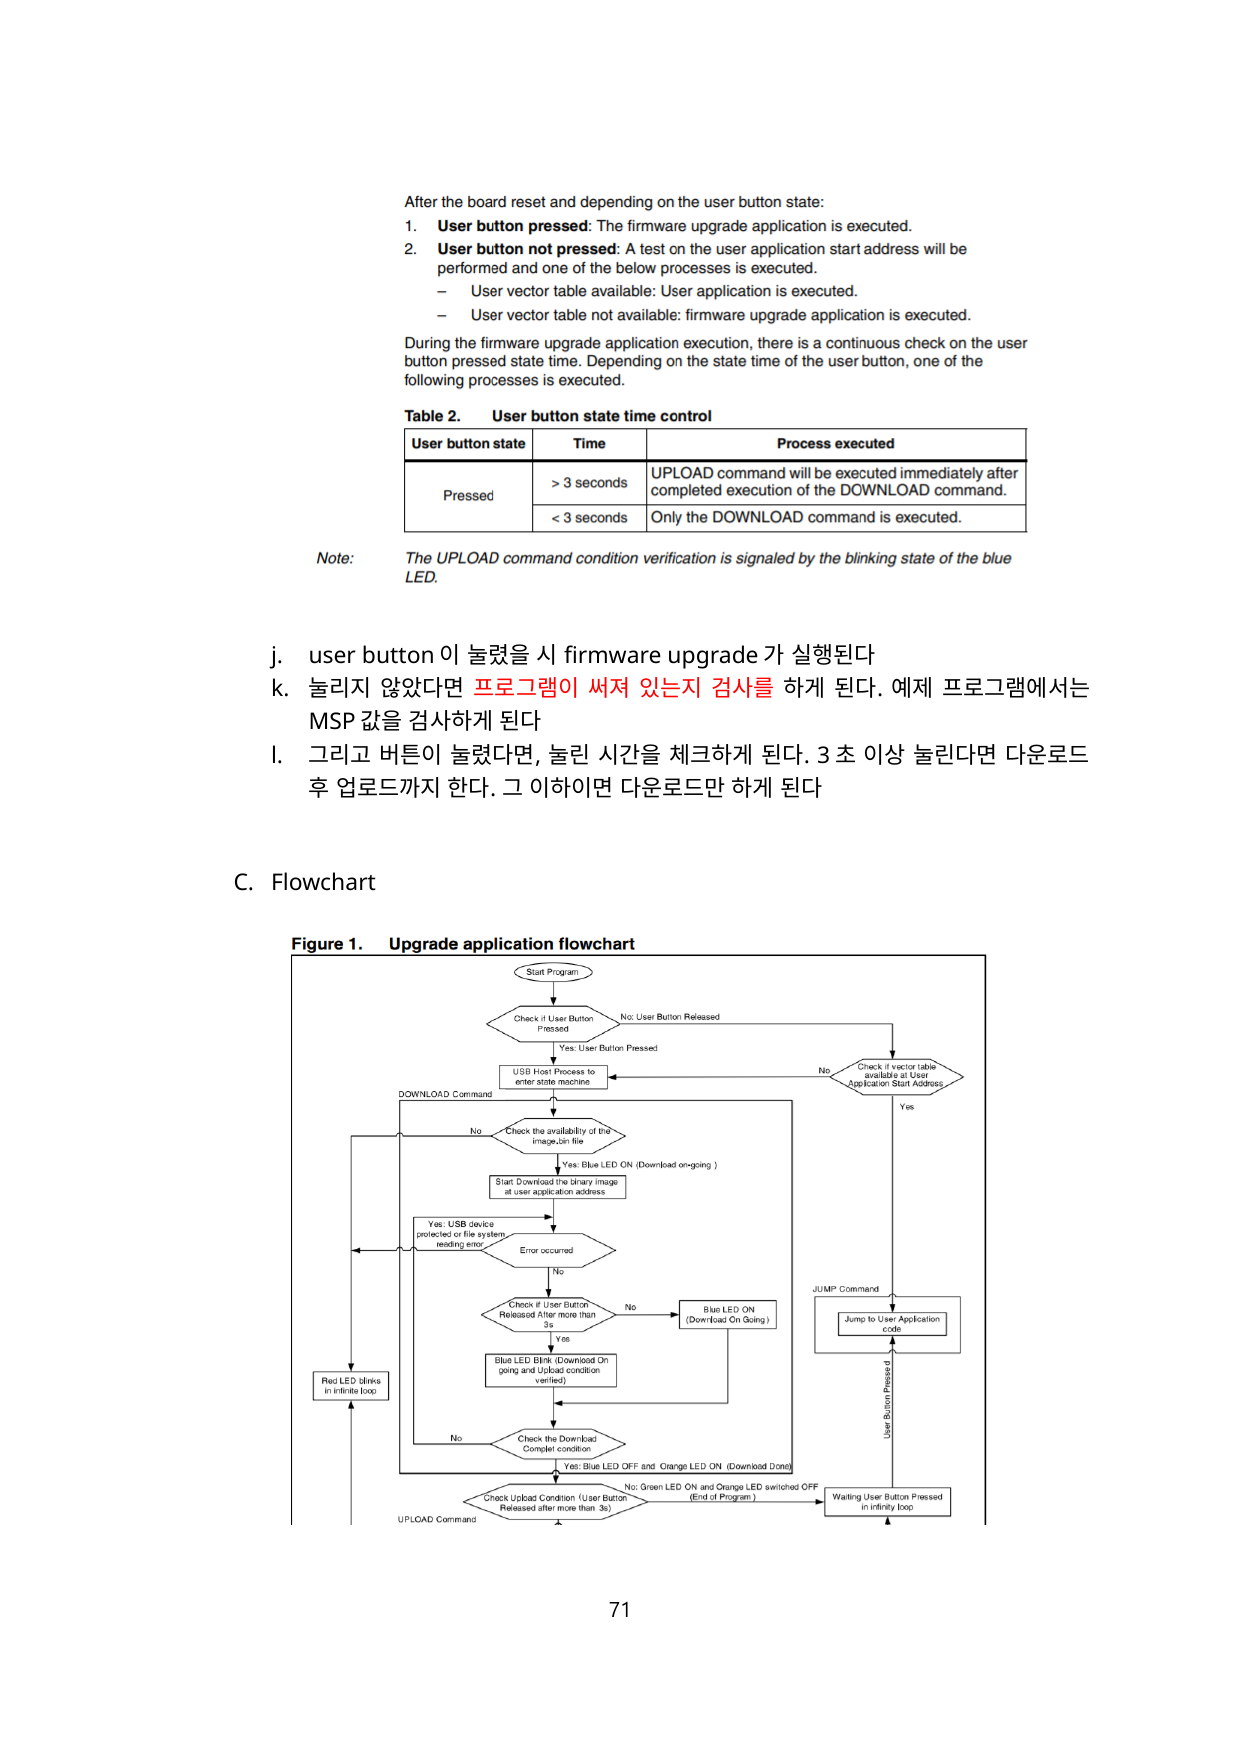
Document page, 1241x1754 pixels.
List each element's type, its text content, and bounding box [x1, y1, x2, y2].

picture [308, 177, 1045, 637]
picture [270, 928, 1009, 1525]
list 눌리지 않았다면 프로그램이 써져 있는지 검사를 하게 된다. 예제 프로그램에서는 MSP값을 검사하게 된다 [271, 670, 1090, 736]
list 그리고 버튼이 눌렸다면, 눌린 시간을 체크하게 된다. 3초 이상 눌린다면 다운로드 후 업로드까지 한다. 그 이하이면 다운로드만 하게 된다 [271, 736, 1090, 803]
list user button이 눌렸을 시 firmware upgrade가 실행된다 [271, 636, 1090, 670]
list Flowchart [233, 866, 1090, 897]
